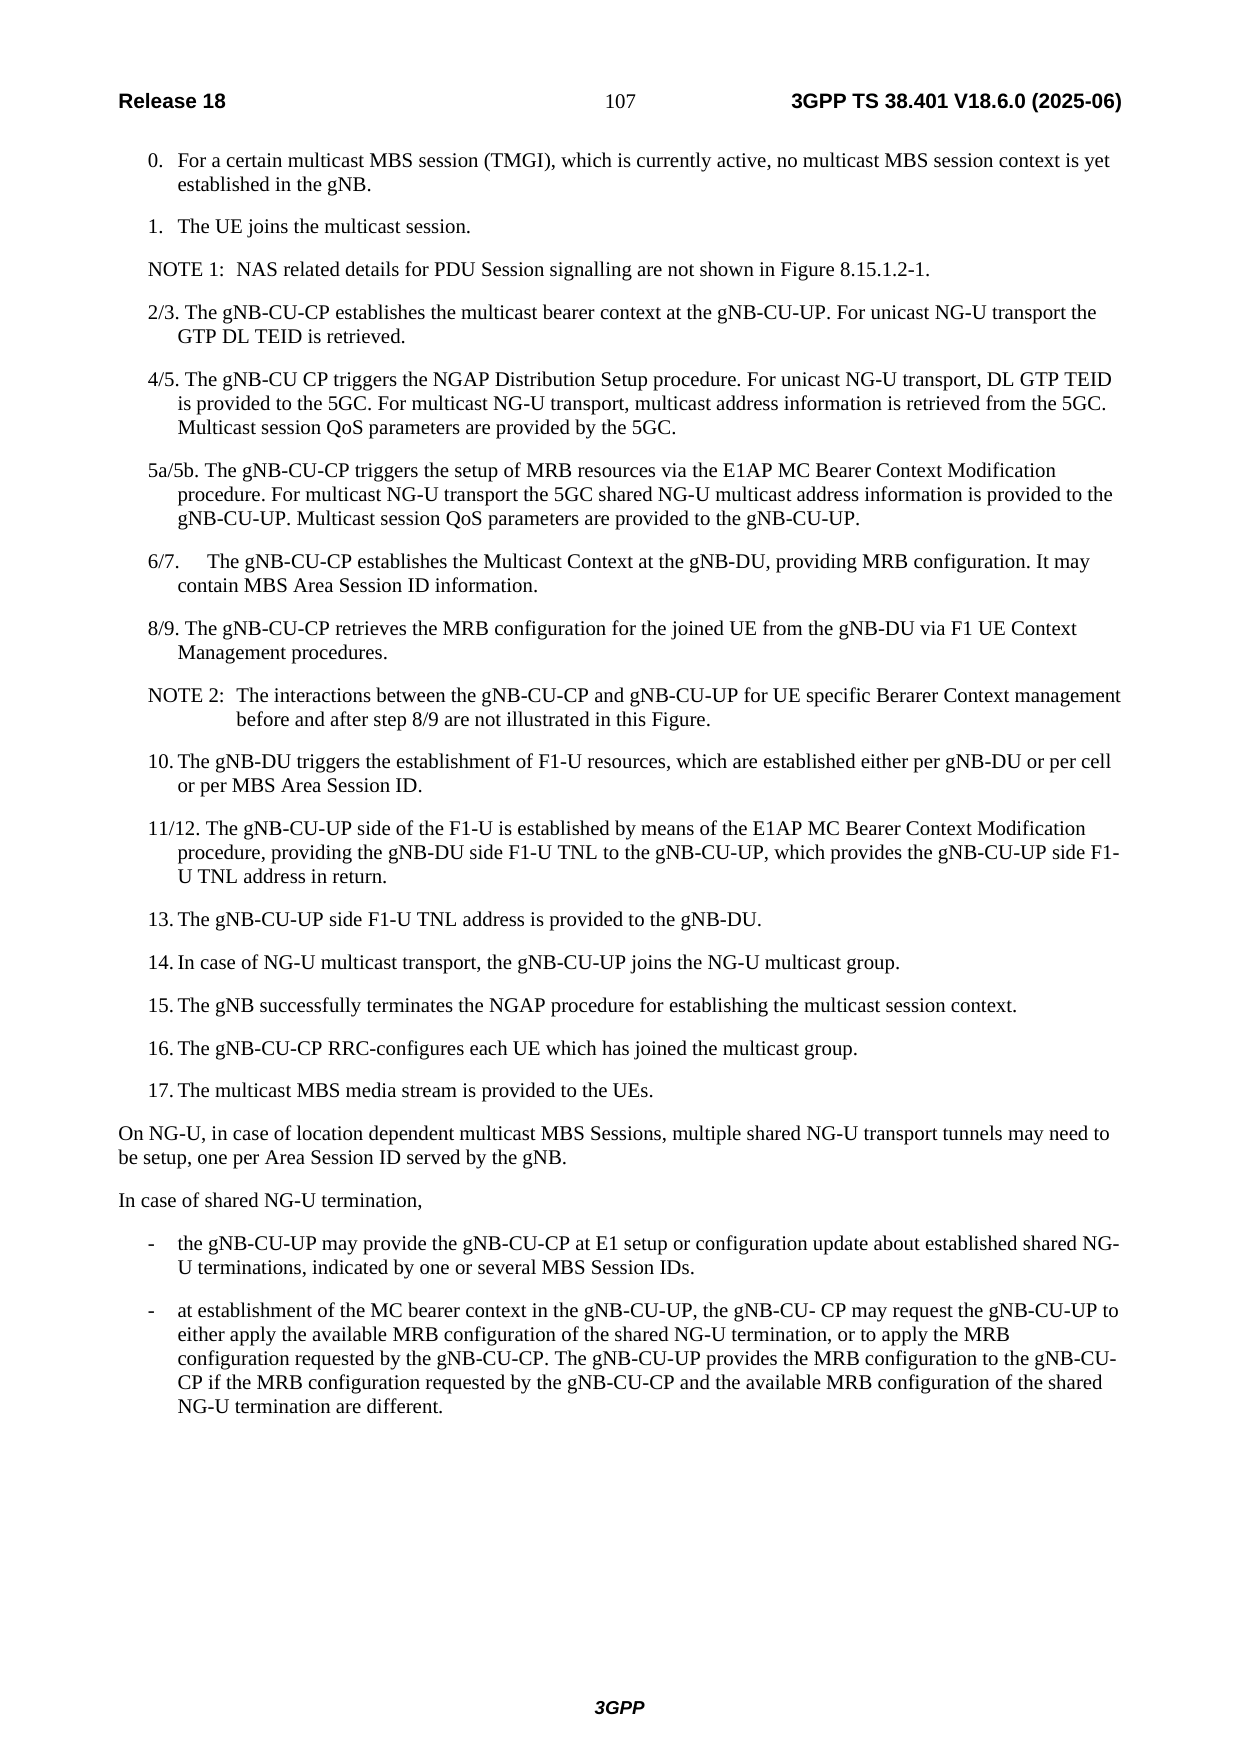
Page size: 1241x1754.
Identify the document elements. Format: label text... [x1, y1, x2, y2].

text 8/9. The gNB-CU-CP retrieves the MRB configuration for the joined UE from the gNB-DU via F1 UE Context Management procedures. [148, 616, 1122, 664]
text 6/7. The gNB-CU-CP establishes the Multicast Context at the gNB-DU, providing MRB configuration. It may contain MBS Area Session ID information. [148, 549, 1122, 597]
text - the gNB-CU-UP may provide the gNB-CU-CP at E1 setup or configuration update about established shared NG-U terminations, indicated by one or several MBS Session IDs. [148, 1231, 1122, 1279]
text 16. The gNB-CU-CP RRC-configures each UE which has joined the multicast group. [148, 1036, 1122, 1060]
text NOTE 2: The interactions between the gNB-CU-CP and gNB-CU-UP for UE specific Berarer Context management before and after step 8/9 are not illustrated in this Figure. [148, 682, 1122, 731]
text 1. The UE joins the multicast session. [148, 214, 1122, 238]
text NOTE 1: NAS related details for PDU Session signalling are not shown in Figure 8.15.1.2-1. [148, 257, 1122, 281]
text 17. The multicast MBS media stream is provided to the UEs. [148, 1078, 1122, 1102]
text 2/3. The gNB-CU-CP establishes the multicast bearer context at the gNB-CU-UP. For unicast NG-U transport the GTP DL TEID is retrieved. [148, 300, 1122, 348]
text 11/12. The gNB-CU-UP side of the F1-U is established by means of the E1AP MC Bearer Context Modification procedure, providing the gNB-DU side F1-U TNL to the gNB-CU-UP, which provides the gNB-CU-UP side F1-U TNL address in return. [148, 816, 1122, 888]
text - at establishment of the MC bearer context in the gNB-CU-UP, the gNB-CU- CP may request the gNB-CU-UP to either apply the available MRB configuration of the shared NG-U termination, or to apply the MRB configuration requested by the gNB-CU-CP. The gNB-CU-UP provides the MRB configuration to the gNB-CU-CP if the MRB configuration requested by the gNB-CU-CP and the available MRB configuration of the shared NG-U termination are different. [148, 1298, 1122, 1418]
text On NG-U, in case of location dependent multicast MBS Sessions, multiple shared NG-U transport tunnels may need to be setup, one per Area Session ID served by the gNB. [118, 1121, 1122, 1169]
text 15. The gNB successfully terminates the NGAP procedure for establishing the multicast session context. [148, 993, 1122, 1017]
text In case of shared NG-U termination, [118, 1188, 1122, 1212]
text 14. In case of NG-U multicast transport, the gNB-CU-UP joins the NG-U multicast group. [148, 950, 1122, 974]
text 13. The gNB-CU-UP side F1-U TNL address is provided to the gNB-DU. [148, 907, 1122, 931]
text 4/5. The gNB-CU CP triggers the NGAP Distribution Setup procedure. For unicast NG-U transport, DL GTP TEID is provided to the 5GC. For multicast NG-U transport, multicast address information is retrieved from the 5GC. Multicast session QoS parameters are provided by the 5GC. [148, 367, 1122, 439]
text 0. For a certain multicast MBS session (TMGI), which is currently active, no multicast MBS session context is yet established in the gNB. [148, 147, 1122, 196]
text 10. The gNB-DU triggers the establishment of F1-U resources, which are established either per gNB-DU or per cell or per MBS Area Session ID. [148, 749, 1122, 797]
text 5a/5b. The gNB-CU-CP triggers the setup of MRB resources via the E1AP MC Bearer Context Modification procedure. For multicast NG-U transport the 5GC shared NG-U multicast address information is provided to the gNB-CU-UP. Multicast session QoS parameters are provided to the gNB-CU-UP. [148, 458, 1122, 530]
